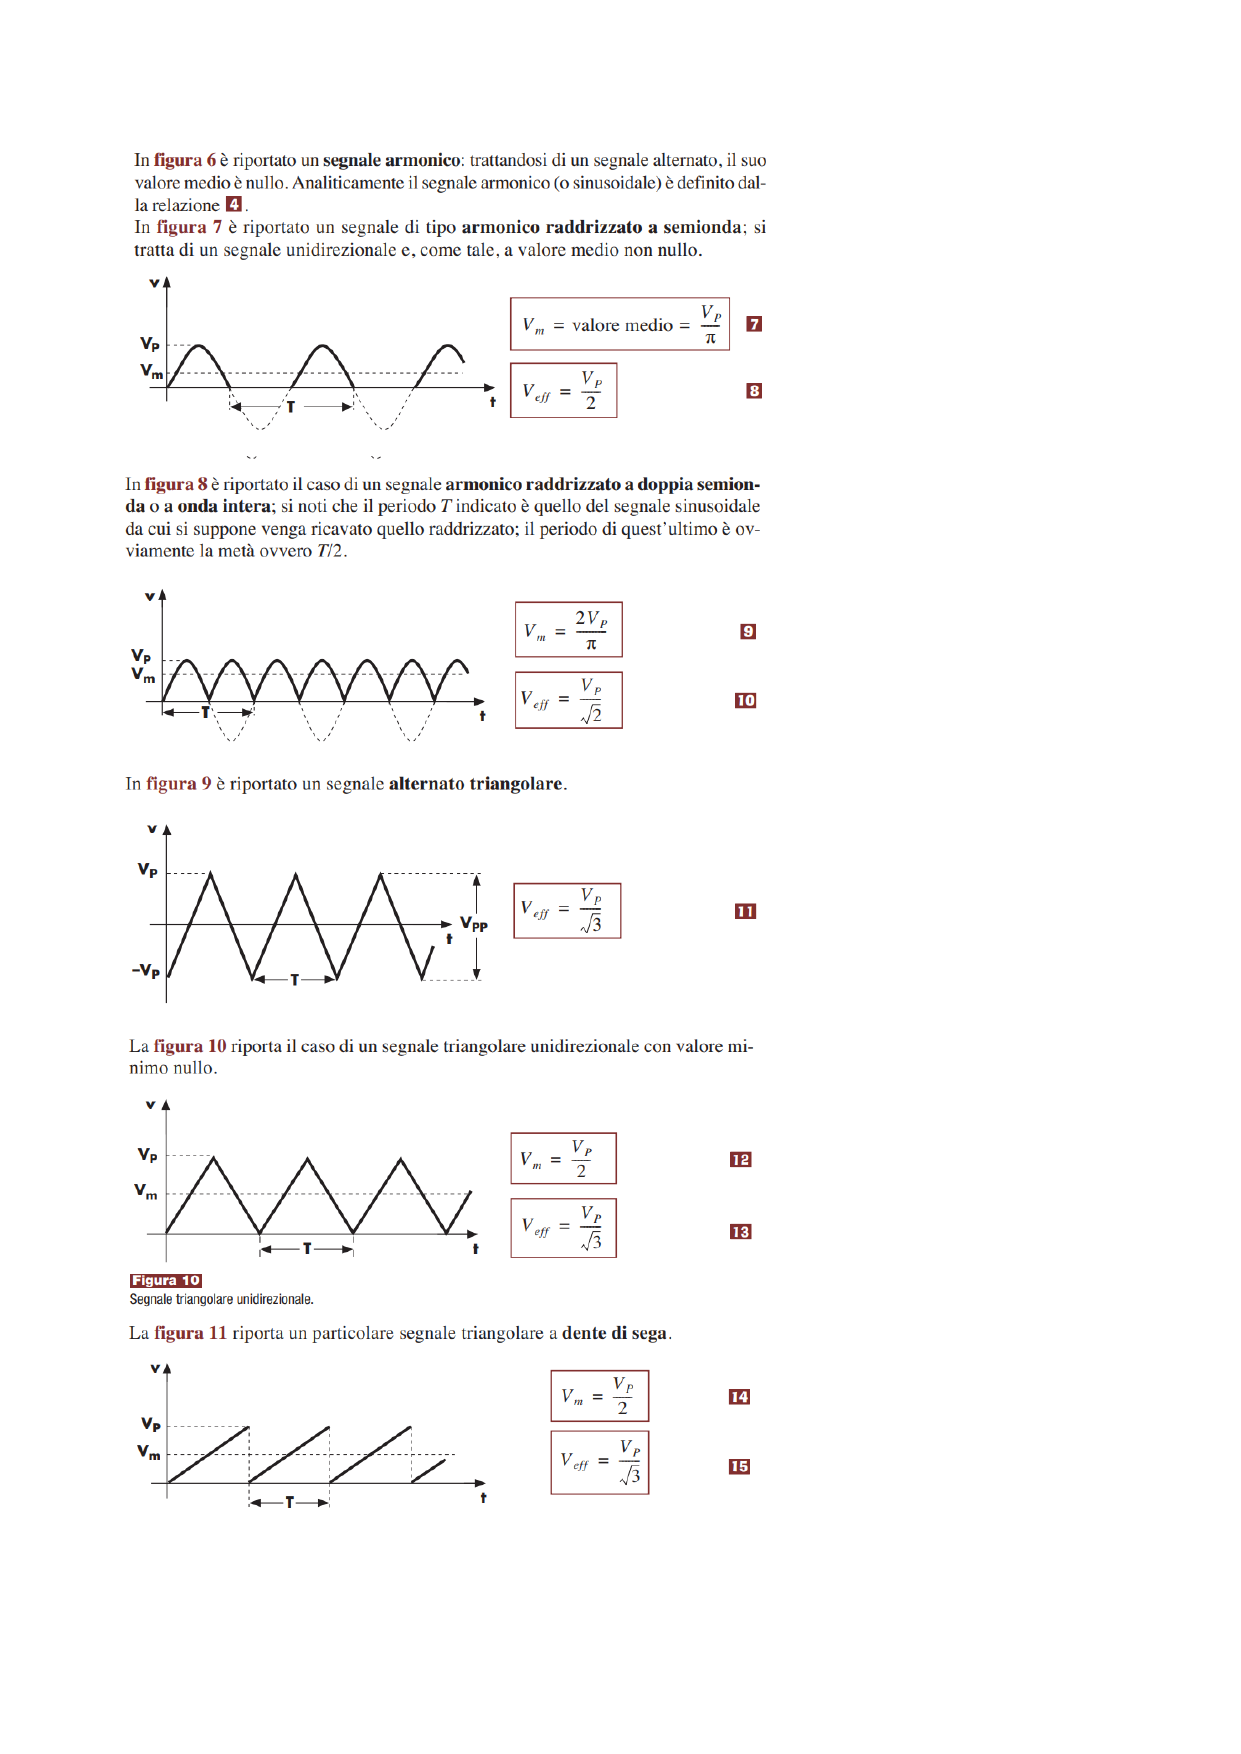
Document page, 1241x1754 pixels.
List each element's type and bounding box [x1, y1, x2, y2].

picture [118, 1025, 781, 1519]
picture [118, 456, 781, 1007]
picture [118, 147, 781, 438]
